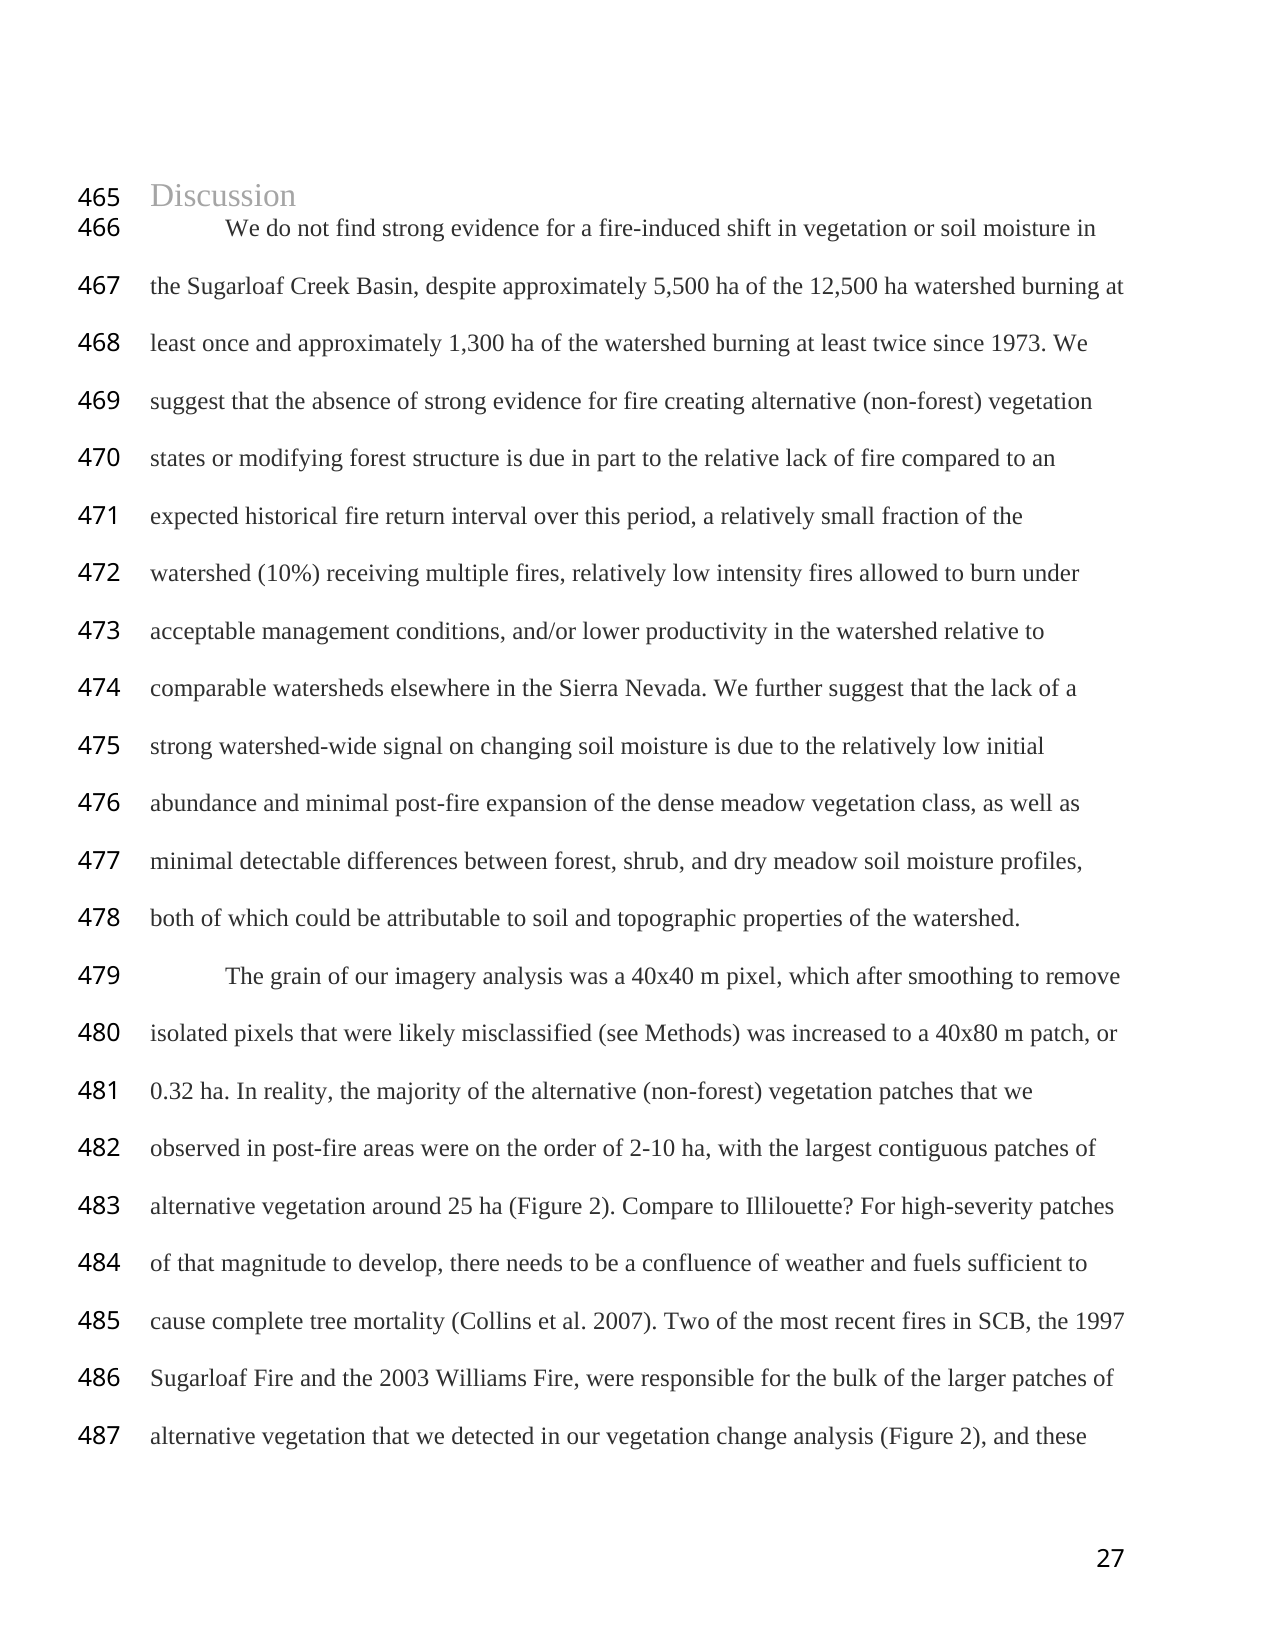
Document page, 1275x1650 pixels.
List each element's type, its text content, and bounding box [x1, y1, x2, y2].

text We do not find strong evidence for a fire-induced shift in vegetation or soil moisture in the Sugarloaf Creek Basin, despite approximately 5,500 ha of the 12,500 ha watershed burning at least once and approximately 1,300 ha of the watershed burning at least twice since 1973. We suggest that the absence of strong evidence for fire creating alternative (non-forest) vegetation states or modifying forest structure is due in part to the relative lack of fire compared to an expected historical fire return interval over this period, a relatively small fraction of the watershed (10%) receiving multiple fires, relatively low intensity fires allowed to burn under acceptable management conditions, and/or lower productivity in the watershed relative to comparable watersheds elsewhere in the Sierra Nevada. We further suggest that the lack of a strong watershed-wide signal on changing soil moisture is due to the relatively low initial abundance and minimal post-fire expansion of the dense meadow vegetation class, as well as minimal detectable differences between forest, shrub, and dry meadow soil moisture profiles, both of which could be attributable to soil and topographic properties of the watershed. [150, 213, 1125, 932]
subtitle Discussion [150, 175, 1125, 213]
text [150, 961, 1125, 1449]
